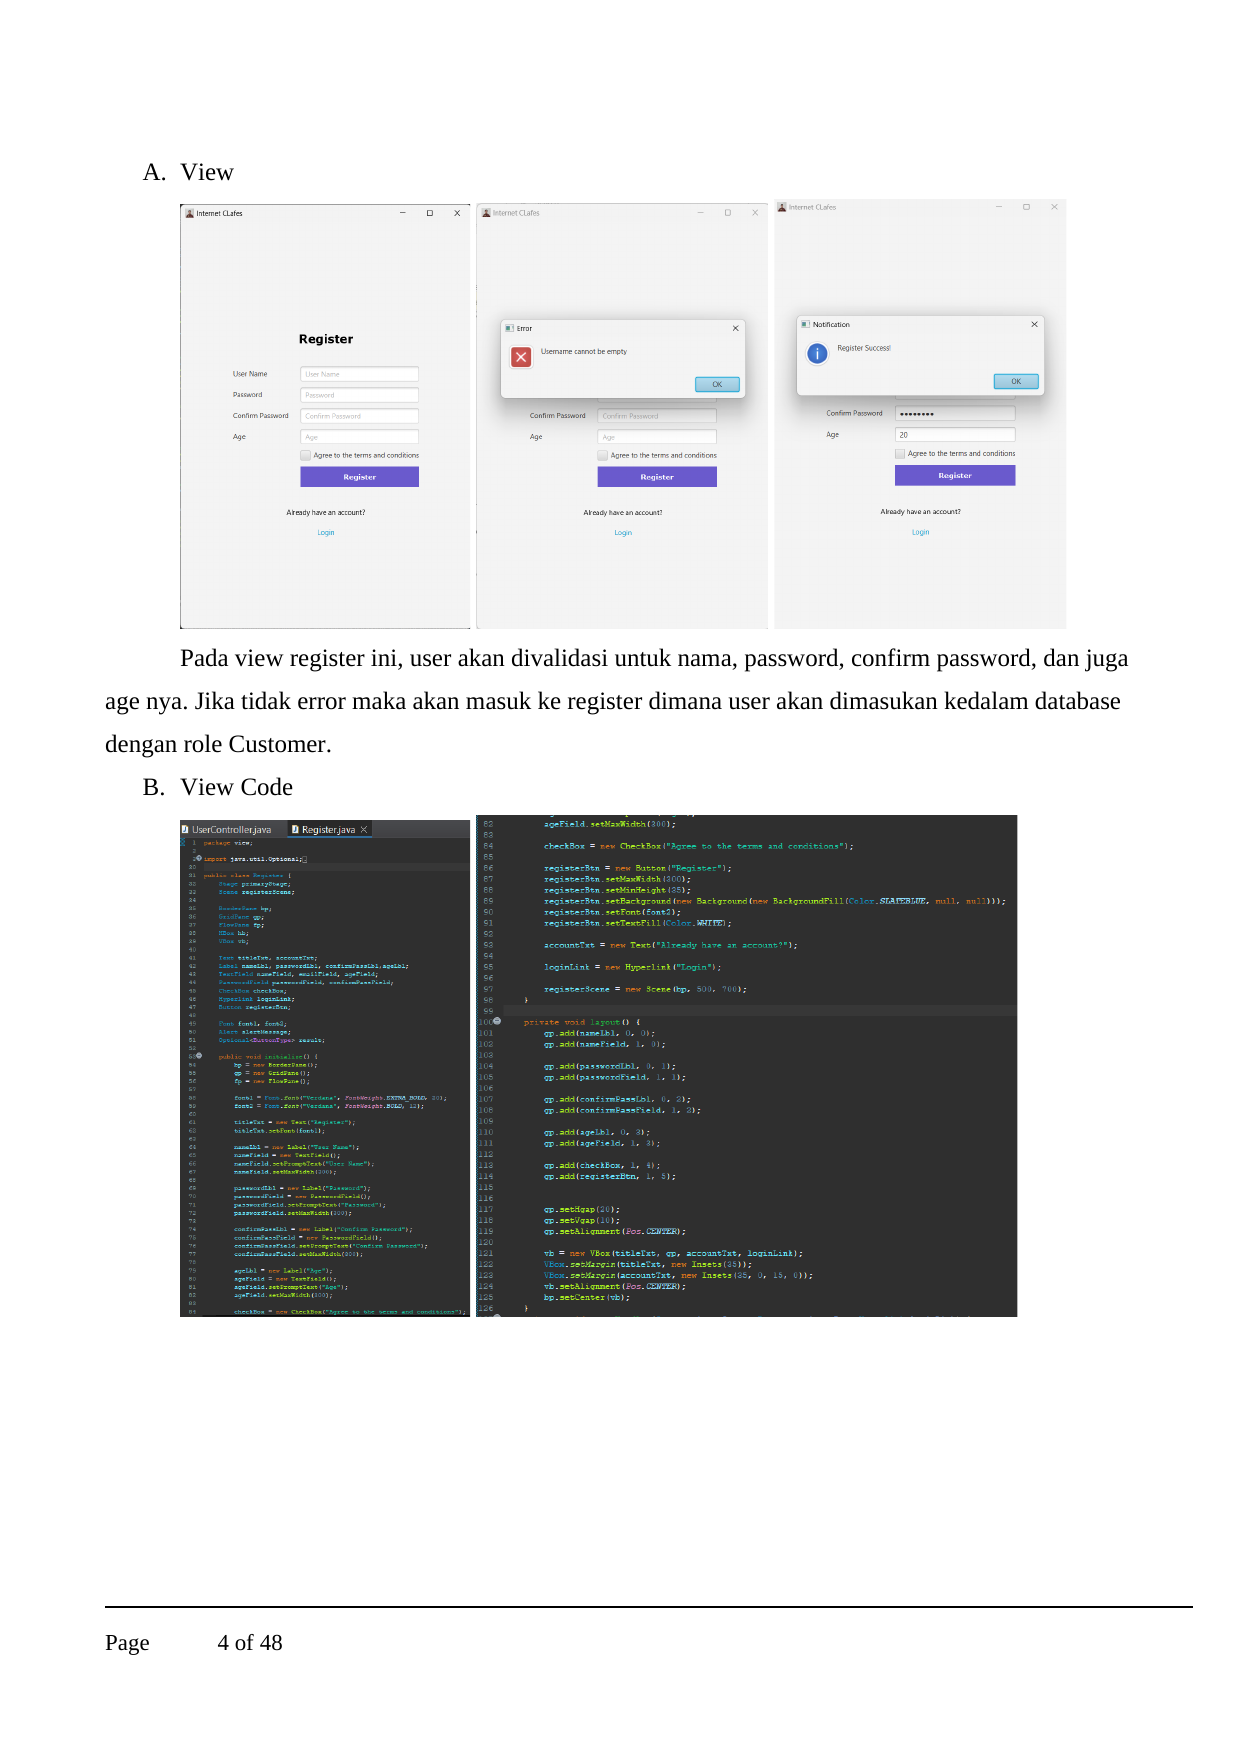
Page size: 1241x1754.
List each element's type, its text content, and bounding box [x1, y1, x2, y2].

list View Code [142, 772, 1135, 801]
picture [180, 204, 471, 629]
picture [774, 199, 1067, 629]
picture [180, 820, 470, 1317]
text Pada view register ini, user akan divalidasi untuk nama, password, confirm password, dan juga age nya. Jika tidak error maka akan masuk ke register dimana user akan dimasukan kedalam database dengan role Customer. [105, 643, 1135, 758]
list View [142, 157, 1135, 185]
picture [476, 203, 768, 629]
picture [476, 815, 1018, 1317]
